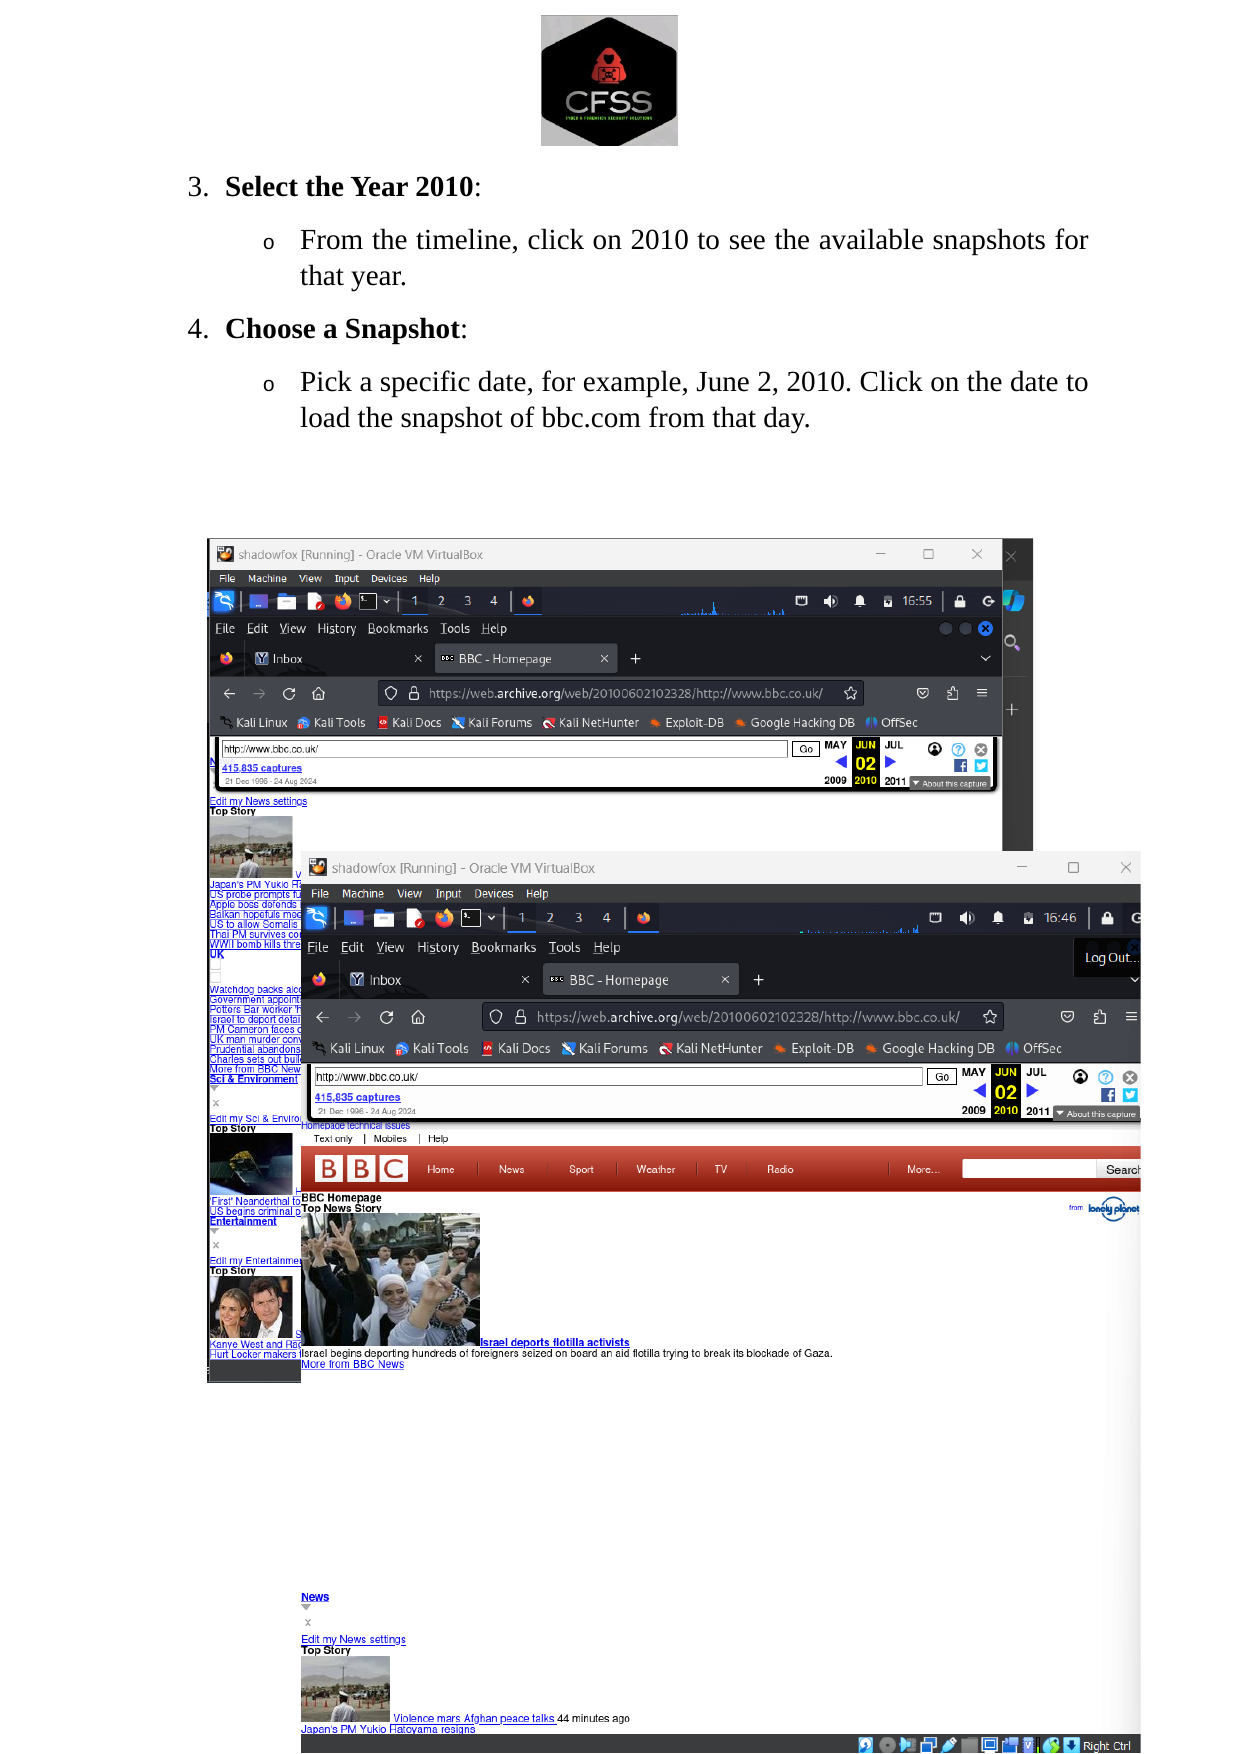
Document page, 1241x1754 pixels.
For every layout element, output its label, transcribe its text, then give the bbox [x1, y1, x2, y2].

list Select the Year 2010: [187, 169, 1090, 203]
picture [207, 538, 1141, 1751]
list Choose a Snapshot: [187, 311, 1090, 344]
list Pick a specific date, for example, June 2, 2010. Click on the date to load the snapshot of bbc.com from that day. [262, 364, 1090, 433]
picture [531, 15, 685, 146]
list From the timeline, click on 2010 to see the available snapshots for that year. [262, 222, 1090, 292]
